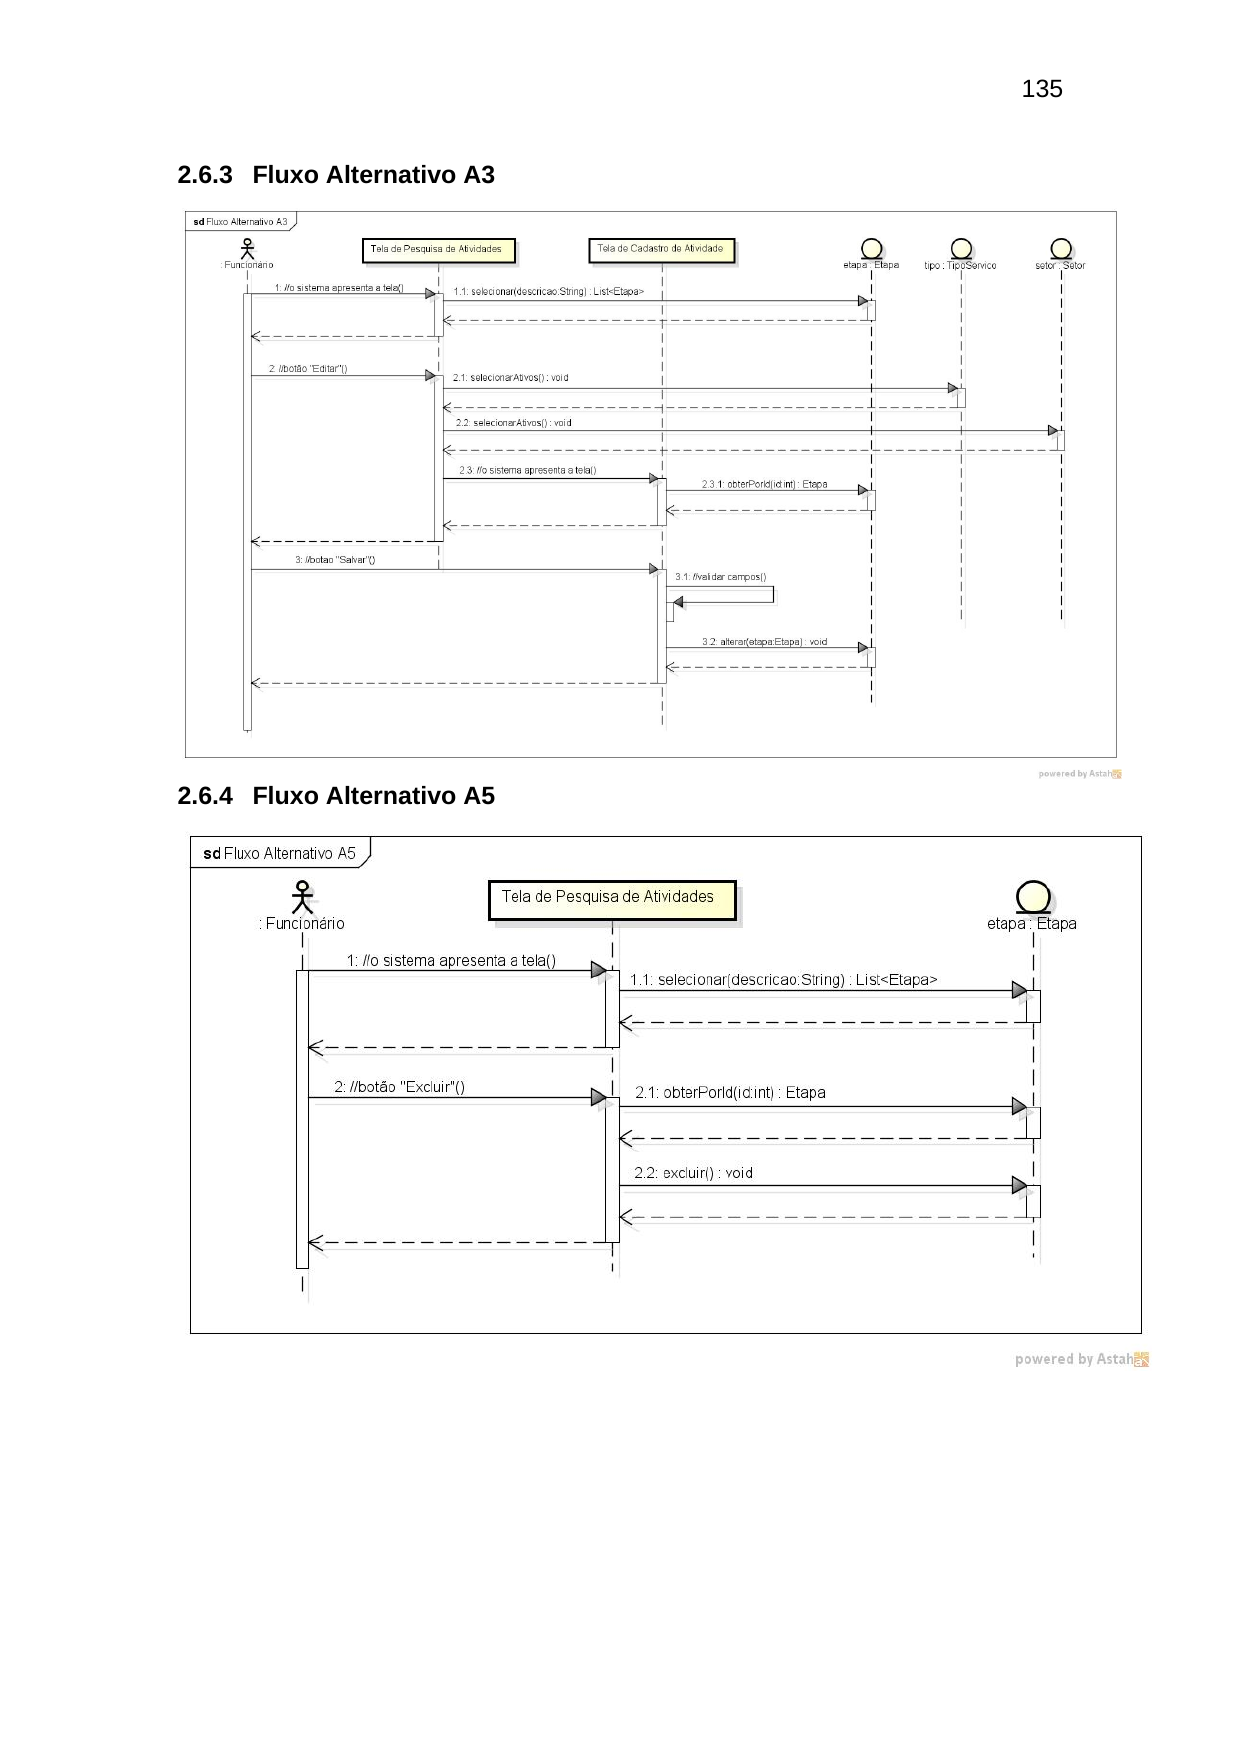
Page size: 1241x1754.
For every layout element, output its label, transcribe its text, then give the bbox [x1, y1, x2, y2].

text Fluxo Alternativo A5 [177, 781, 1063, 809]
picture [177, 823, 1153, 1371]
picture [177, 203, 1123, 781]
text Fluxo Alternativo A3 [177, 160, 1063, 189]
